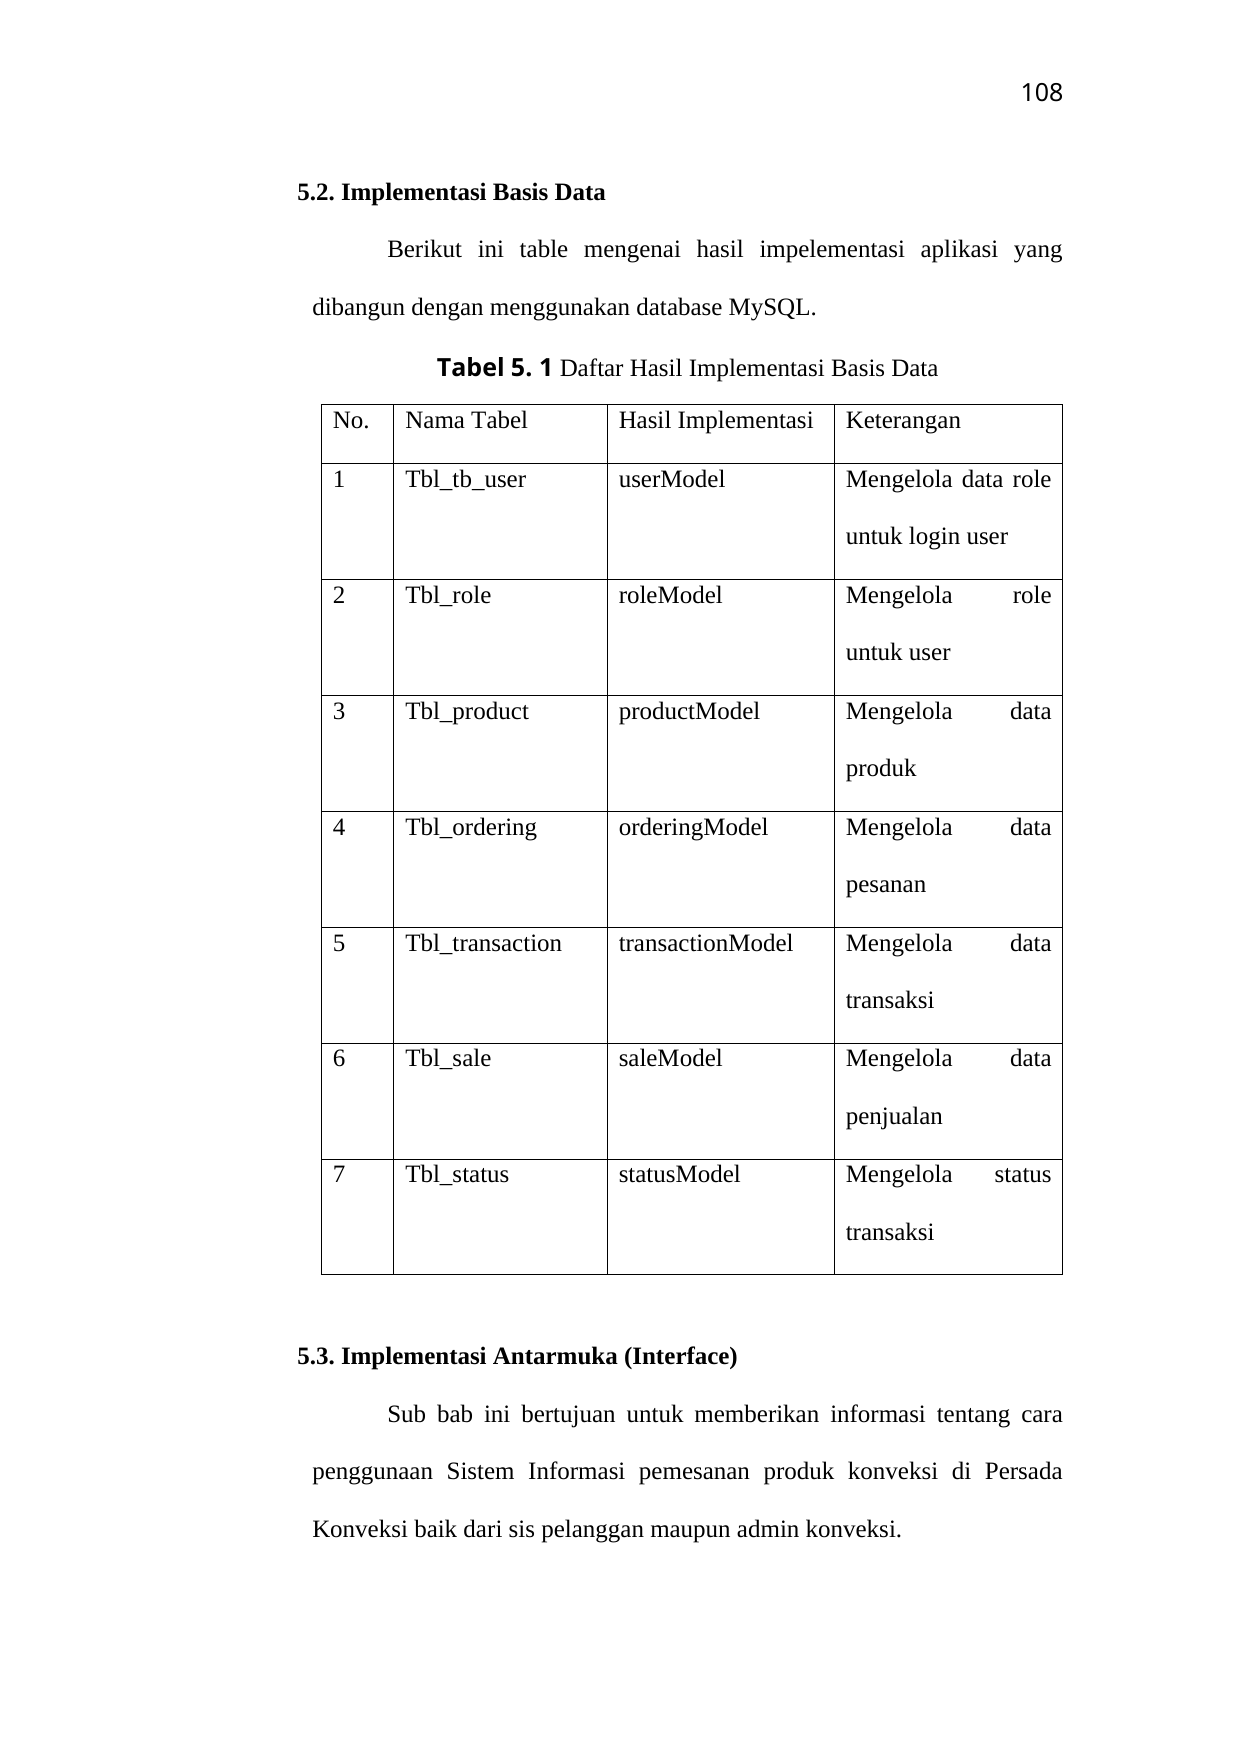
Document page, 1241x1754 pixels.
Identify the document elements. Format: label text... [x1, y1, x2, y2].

table_header No. [322, 405, 393, 463]
table_cell Mengelola role untuk user [835, 580, 1062, 695]
table_cell statusModel [608, 1160, 834, 1274]
table_cell Tbl_role [394, 580, 607, 695]
table_cell 1 [322, 464, 393, 579]
subtitle 5.3. Implementasi Antarmuka (Interface) [297, 1341, 1063, 1370]
table_cell Mengelola data transaksi [835, 928, 1062, 1042]
table_cell Tbl_transaction [394, 928, 607, 1042]
text Berikut ini table mengenai hasil impelementasi aplikasi yang dibangun dengan menggunakan database MySQL. [312, 234, 1063, 321]
table_cell 7 [322, 1160, 393, 1274]
table_cell Mengelola status transaksi [835, 1160, 1062, 1274]
table_cell userModel [608, 464, 834, 579]
subtitle 5.2. Implementasi Basis Data [297, 177, 1063, 206]
table_cell Tbl_ordering [394, 812, 607, 927]
table_cell Mengelola data role untuk login user [835, 464, 1062, 579]
table_cell Mengelola data produk [835, 696, 1062, 811]
table_cell productModel [608, 696, 834, 811]
table_cell Tbl_product [394, 696, 607, 811]
table_cell Mengelola data pesanan [835, 812, 1062, 927]
table_cell roleModel [608, 580, 834, 695]
table_header Keterangan [835, 405, 1062, 463]
table_cell saleModel [608, 1044, 834, 1158]
table_header Hasil Implementasi [608, 405, 834, 463]
table_cell 4 [322, 812, 393, 927]
table_cell Tbl_sale [394, 1044, 607, 1158]
table_cell 2 [322, 580, 393, 695]
table_header Nama Tabel [394, 405, 607, 463]
table_cell Tbl_status [394, 1160, 607, 1274]
table_cell transactionModel [608, 928, 834, 1042]
table_cell orderingModel [608, 812, 834, 927]
table_cell 3 [322, 696, 393, 811]
table_cell Mengelola data penjualan [835, 1044, 1062, 1158]
text Tabel 5. 1 Daftar Hasil Implementasi Basis Data [237, 349, 1063, 383]
table_cell 6 [322, 1044, 393, 1158]
table_cell Tbl_tb_user [394, 464, 607, 579]
text Sub bab ini bertujuan untuk memberikan informasi tentang cara penggunaan Sistem Informasi pemesanan produk konveksi di Persada Konveksi baik dari sis pelanggan maupun admin konveksi. [312, 1399, 1063, 1542]
table_cell 5 [322, 928, 393, 1042]
